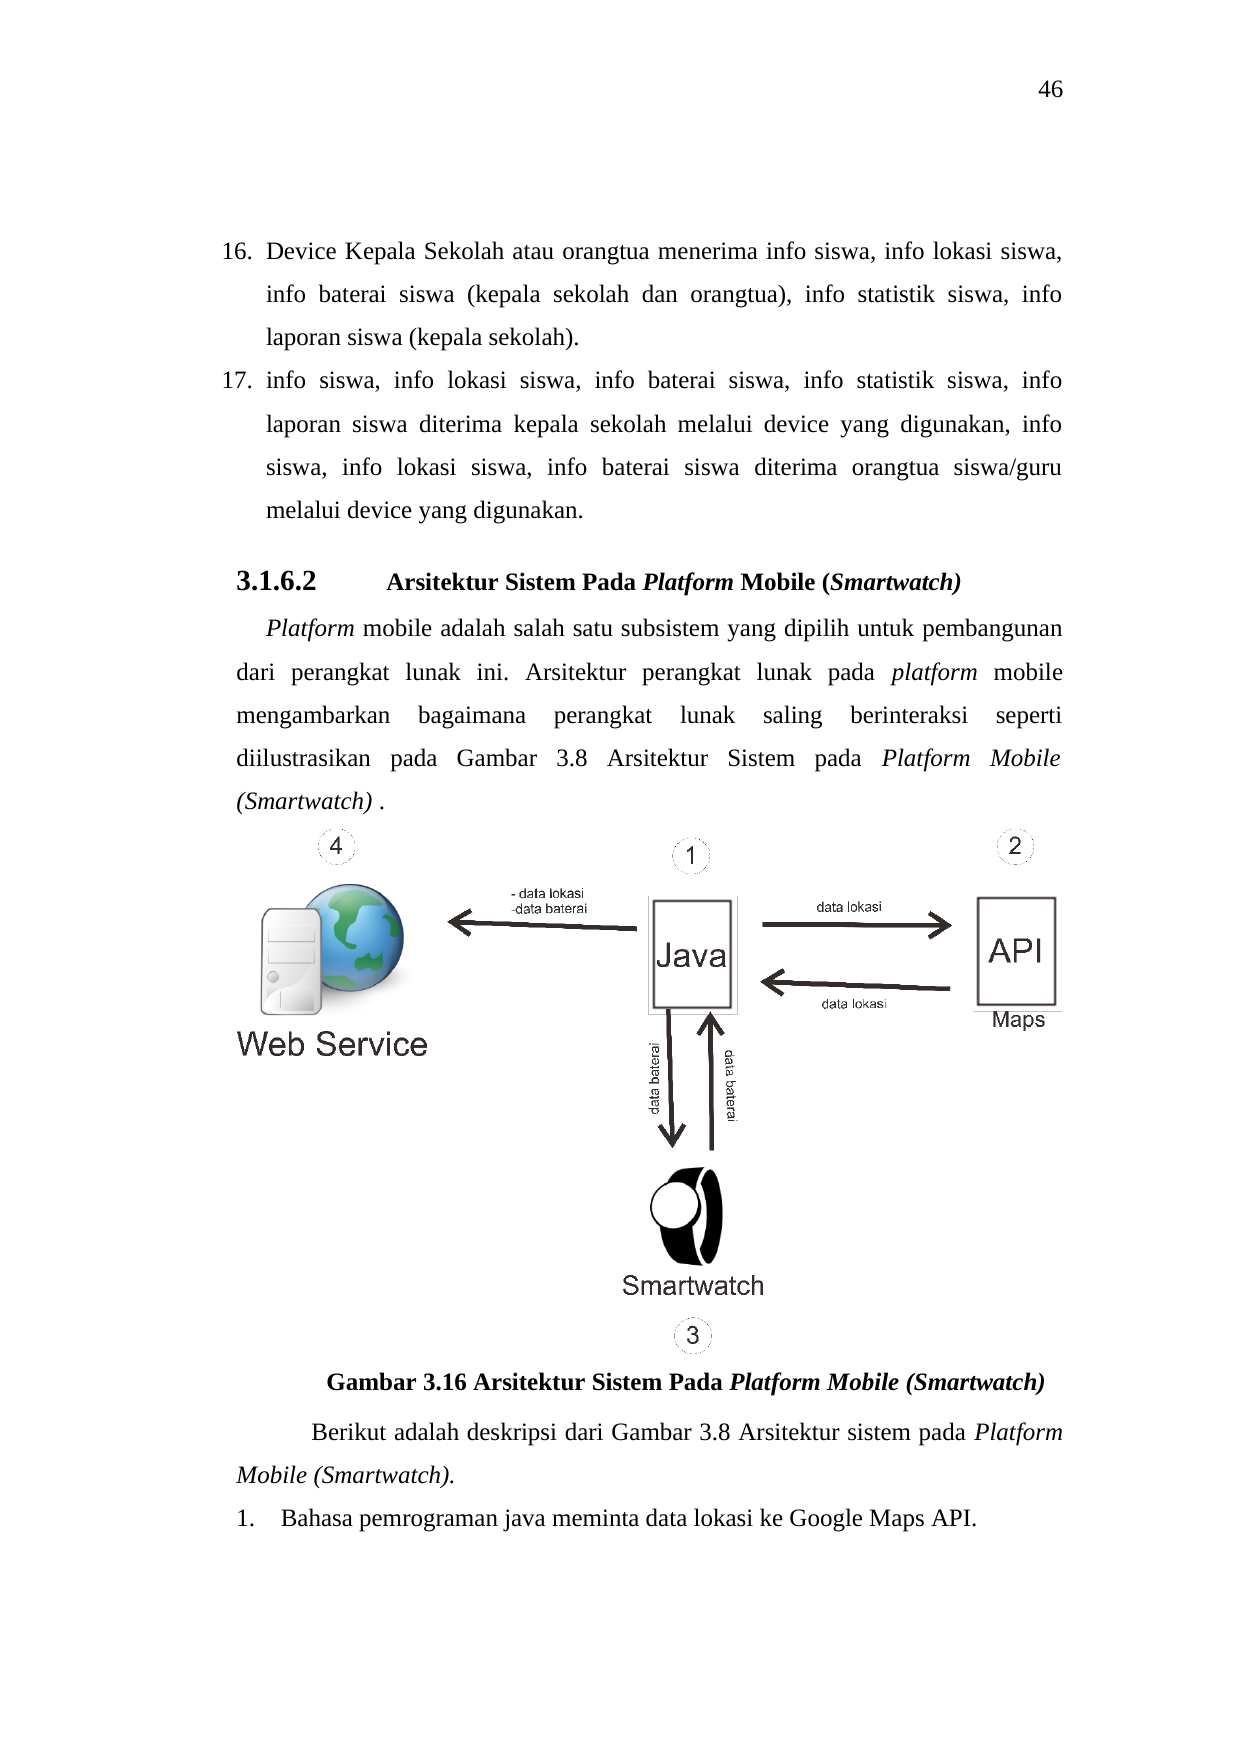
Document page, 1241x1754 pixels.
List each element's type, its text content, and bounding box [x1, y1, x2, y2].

text Platform mobile adalah salah satu subsistem yang dipilih untuk pembangunan dari perangkat lunak ini. Arsitektur perangkat lunak pada platform mobile mengambarkan bagaimana perangkat lunak saling berinteraksi seperti diilustrasikan pada Gambar 3.8 Arsitektur Sistem pada Platform Mobile (Smartwatch) . [236, 613, 1063, 815]
text Berikut adalah deskripsi dari Gambar 3.8 Arsitektur sistem pada Platform Mobile (Smartwatch). [236, 1417, 1063, 1489]
list Bahasa pemrograman java meminta data lokasi ke Google Maps API. [236, 1503, 1063, 1532]
list Device Kepala Sekolah atau orangtua menerima info siswa, info lokasi siswa, info baterai siswa (kepala sekolah dan orangtua), info statistik siswa, info laporan siswa (kepala sekolah). [221, 236, 1063, 351]
picture [236, 829, 1063, 1354]
list info siswa, info lokasi siswa, info baterai siswa, info statistik siswa, info laporan siswa diterima kepala sekolah melalui device yang digunakan, info siswa, info lokasi siswa, info baterai siswa diterima orangtua siswa/guru melalui device yang digunakan. [221, 366, 1063, 524]
subtitle Arsitektur Sistem Pada Platform Mobile (Smartwatch) [236, 563, 1063, 597]
